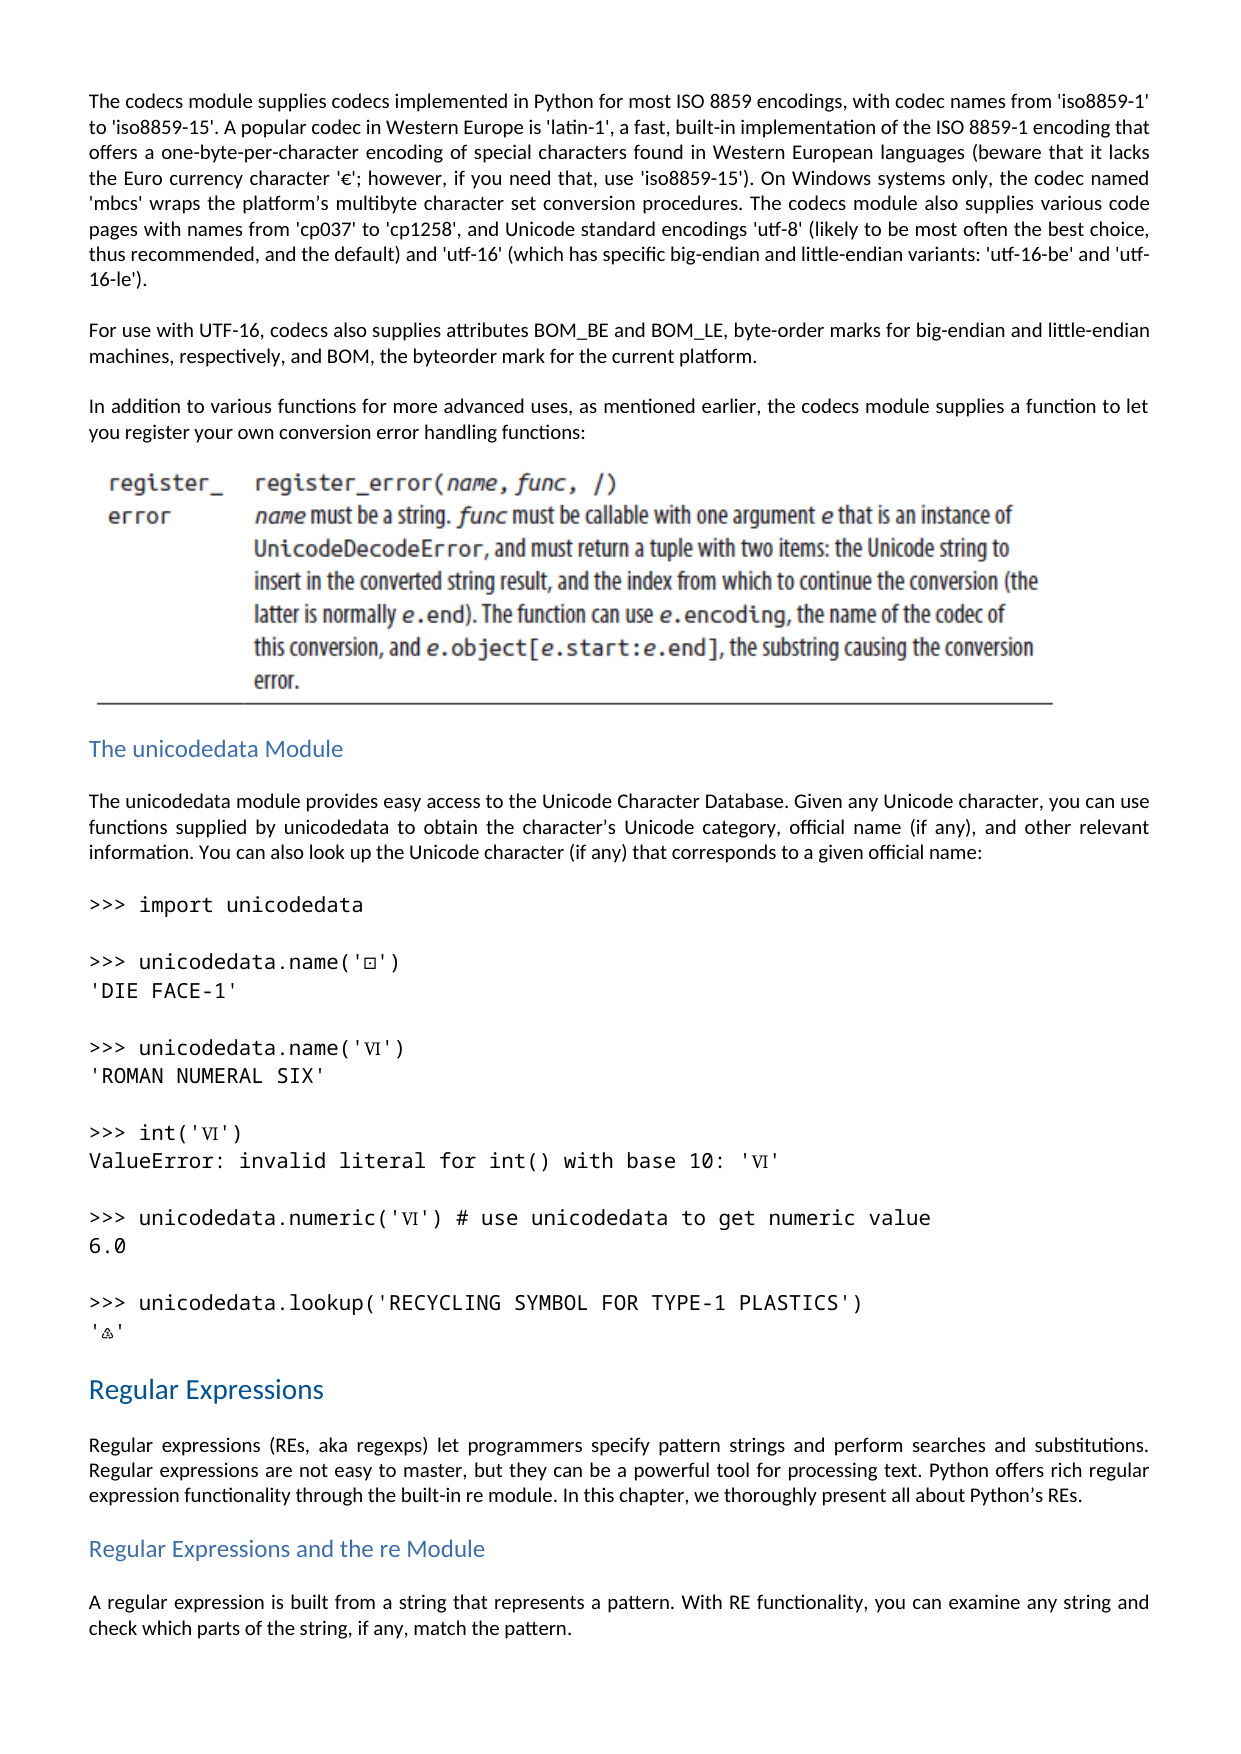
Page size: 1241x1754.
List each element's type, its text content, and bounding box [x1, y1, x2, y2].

text In addition to various functions for more advanced uses, as mentioned earlier, the codecs module supplies a function to let you register your own conversion error handling functions: [89, 394, 1152, 444]
text 'DIE FACE-1' [89, 976, 1152, 1004]
picture [88, 470, 1064, 708]
text >>> unicodedata.lookup('RECYCLING SYMBOL FOR TYPE-1 PLASTICS') [89, 1288, 1152, 1317]
text >>> int('Ⅵ') [89, 1118, 1152, 1146]
subtitle Regular Expressions and the re Module [89, 1533, 1152, 1564]
text 'ROMAN NUMERAL SIX' [89, 1061, 1152, 1089]
text Regular expressions (REs, aka regexps) let programmers specify pattern strings and perform searches and substitutions. Regular expressions are not easy to master, but they can be a powerful tool for processing text. Python offers rich regular expression functionality through the built-in re module. In this chapter, we thoroughly present all about Python’s REs. [89, 1432, 1152, 1508]
text 6.0 [89, 1232, 1152, 1260]
text >>> import unicodedata [89, 890, 1152, 919]
text >>> unicodedata.name('⚀') [89, 947, 1152, 976]
text >>> unicodedata.numeric('Ⅵ') # use unicodedata to get numeric value [89, 1203, 1152, 1232]
text The unicodedata module provides easy access to the Unicode Character Database. Given any Unicode character, you can use functions supplied by unicodedata to obtain the character’s Unicode category, official name (if any), and other relevant information. You can also look up the Unicode character (if any) that corresponds to a given official name: [89, 789, 1152, 865]
subtitle Regular Expressions [89, 1371, 1152, 1406]
text >>> unicodedata.name('Ⅵ') [89, 1033, 1152, 1061]
subtitle The unicodedata Module [89, 733, 1152, 763]
text ValueError: invalid literal for int() with base 10: 'Ⅵ' [89, 1146, 1152, 1175]
text A regular expression is built from a string that represents a pattern. With RE functionality, you can examine any string and check which parts of the string, if any, match the pattern. [89, 1589, 1152, 1640]
text The codecs module supplies codecs implemented in Python for most ISO 8859 encodings, with codec names from 'iso8859-1' to 'iso8859-15'. A popular codec in Western Europe is 'latin-1', a fast, built-in implementation of the ISO 8859-1 encoding that offers a one-byte-per-character encoding of special characters found in Western European languages (beware that it lacks the Euro currency character '€'; however, if you need that, use 'iso8859-15'). On Windows systems only, the codec named 'mbcs' wraps the platform’s multibyte character set conversion procedures. The codecs module also supplies various code pages with names from 'cp037' to 'cp1258', and Unicode standard encodings 'utf-8' (likely to be most often the best choice, thus recommended, and the default) and 'utf-16' (which has specific big-endian and little-endian variants: 'utf-16-be' and 'utf-16-le'). [89, 89, 1152, 292]
text '♳' [89, 1317, 1152, 1345]
text For use with UTF-16, codecs also supplies attributes BOM_BE and BOM_LE, byte-order marks for big-endian and little-endian machines, respectively, and BOM, the byteorder mark for the current platform. [89, 317, 1152, 368]
